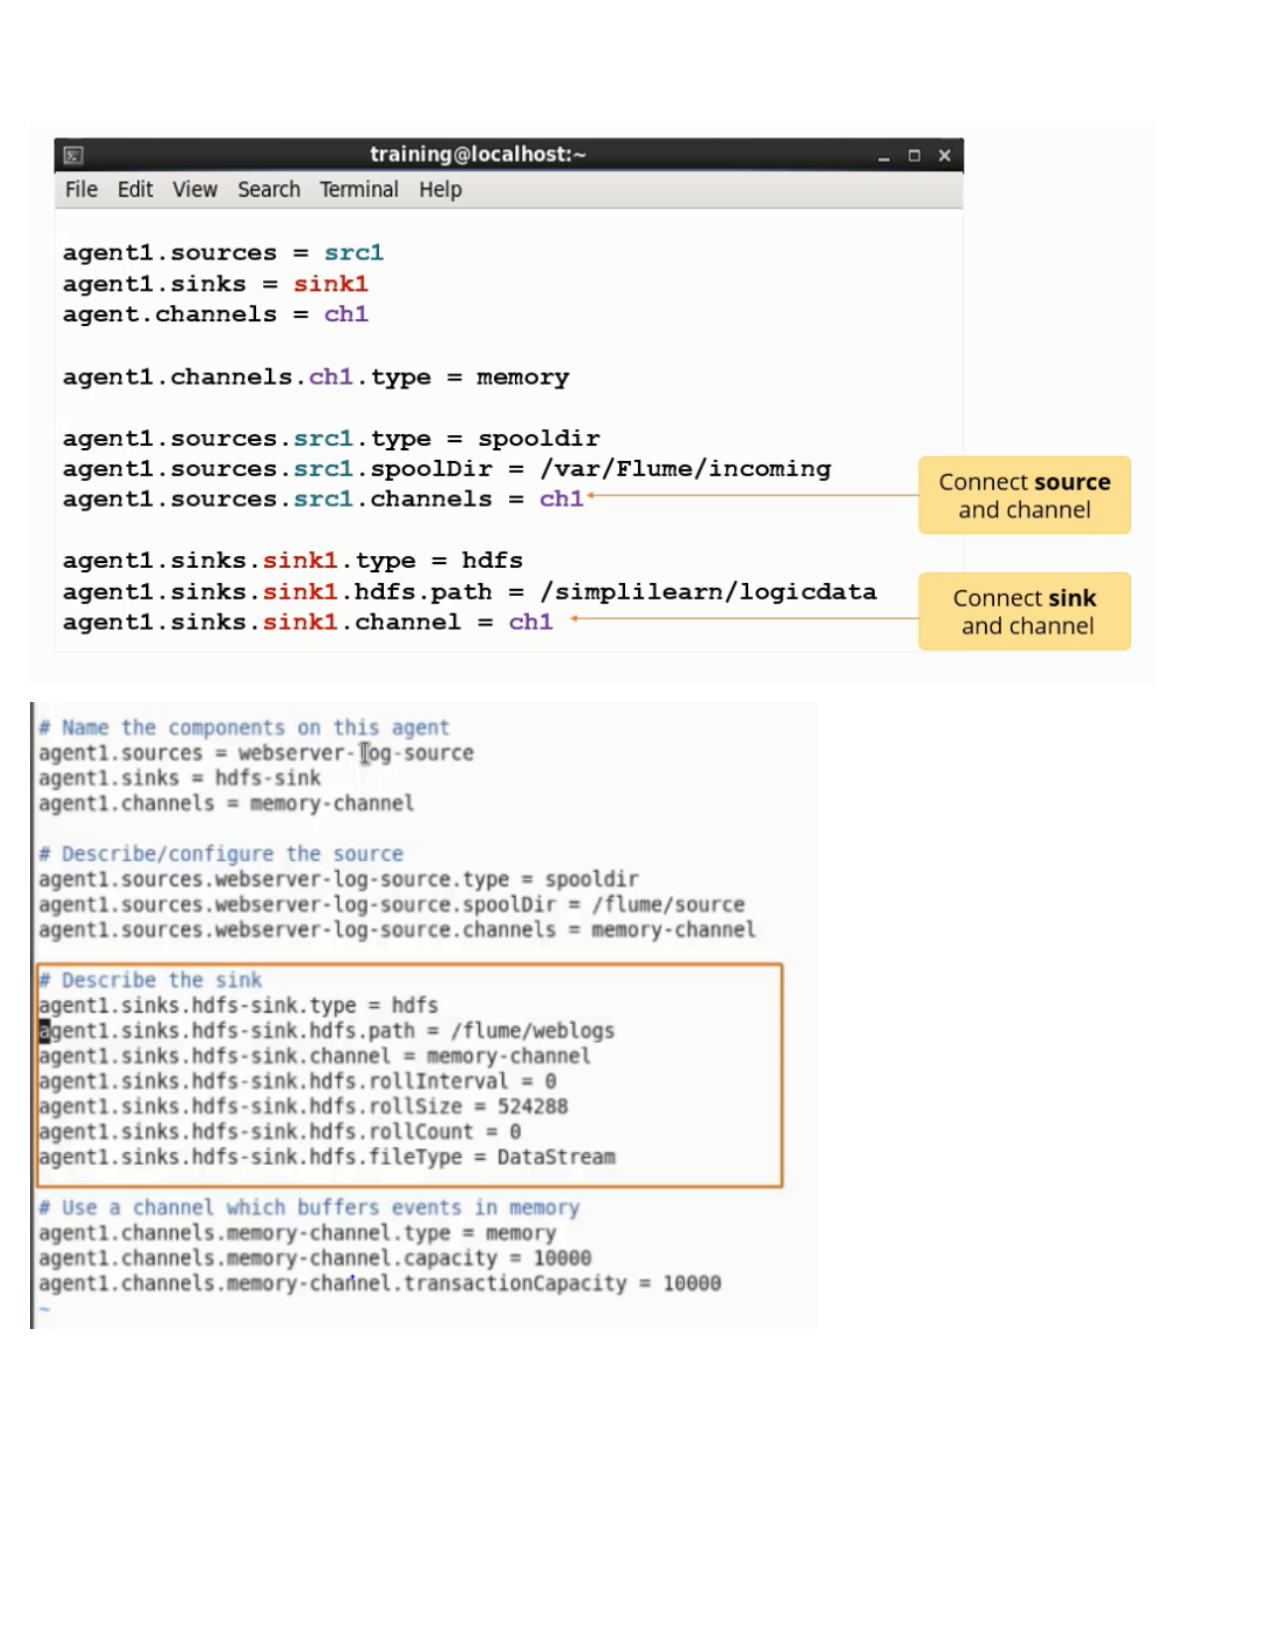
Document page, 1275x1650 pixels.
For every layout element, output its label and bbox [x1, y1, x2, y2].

picture [30, 702, 818, 1329]
picture [30, 122, 1155, 684]
